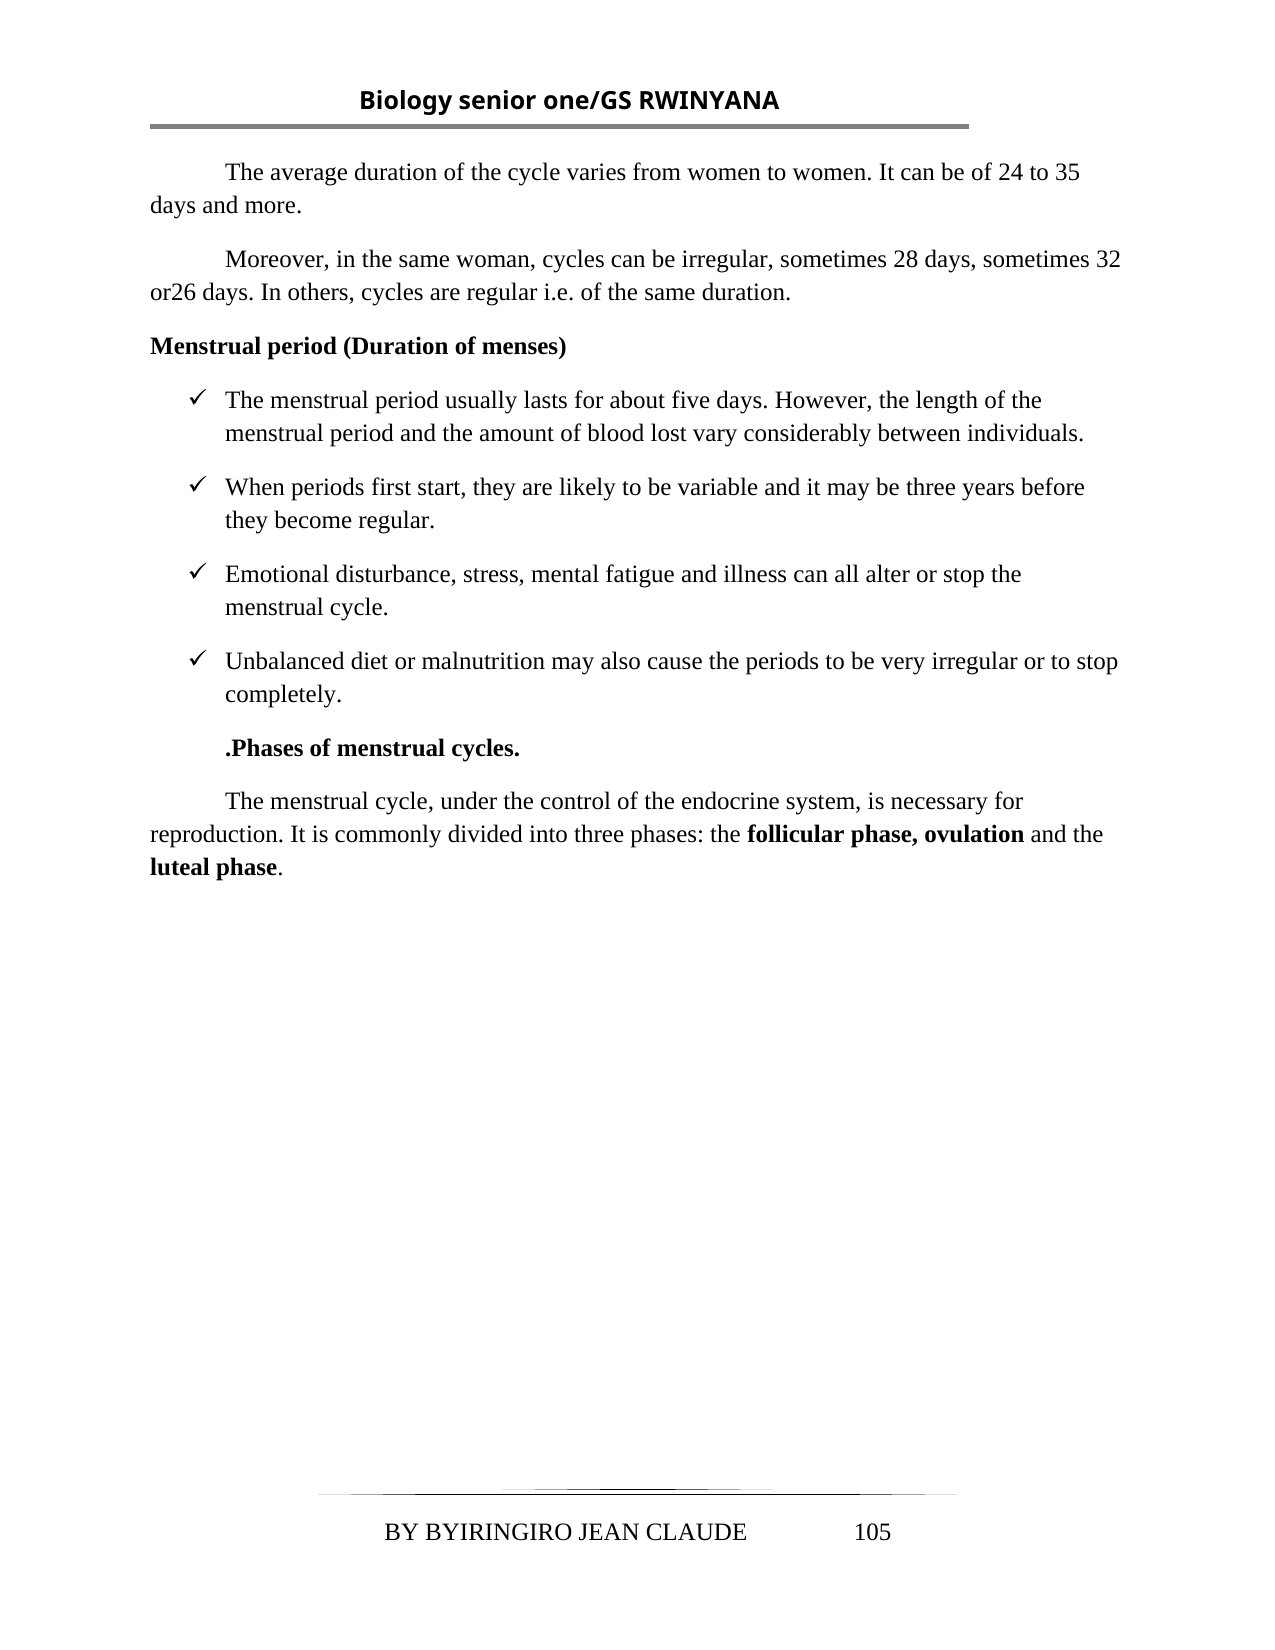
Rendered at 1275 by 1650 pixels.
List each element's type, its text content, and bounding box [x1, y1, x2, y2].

list When periods first start, they are likely to be variable and it may be three years before they become regular. [187, 472, 1125, 534]
text .Phases of menstrual cycles. [225, 733, 1125, 761]
list Emotional disturbance, stress, mental fatigue and illness can all alter or stop the menstrual cycle. [187, 559, 1125, 621]
text The menstrual cycle, under the control of the endocrine system, is necessary for reproduction. It is commonly divided into three phases: the follicular phase, ovulation and the luteal phase. [150, 786, 1125, 881]
list The menstrual period usually lasts for about five days. However, the length of the menstrual period and the amount of blood lost vary considerably between individuals. [187, 385, 1125, 447]
text The average duration of the cycle varies from women to women. It can be of 24 to 35 days and more. [150, 157, 1125, 219]
text Moreover, in the same woman, cycles can be irregular, sometimes 28 days, sometimes 32 or26 days. In others, cycles are regular i.e. of the same duration. [150, 244, 1125, 306]
text Menstrual period (Duration of menses) [150, 331, 1125, 360]
list Unbalanced diet or malnutrition may also cause the periods to be very irregular or to stop completely. [187, 646, 1125, 707]
